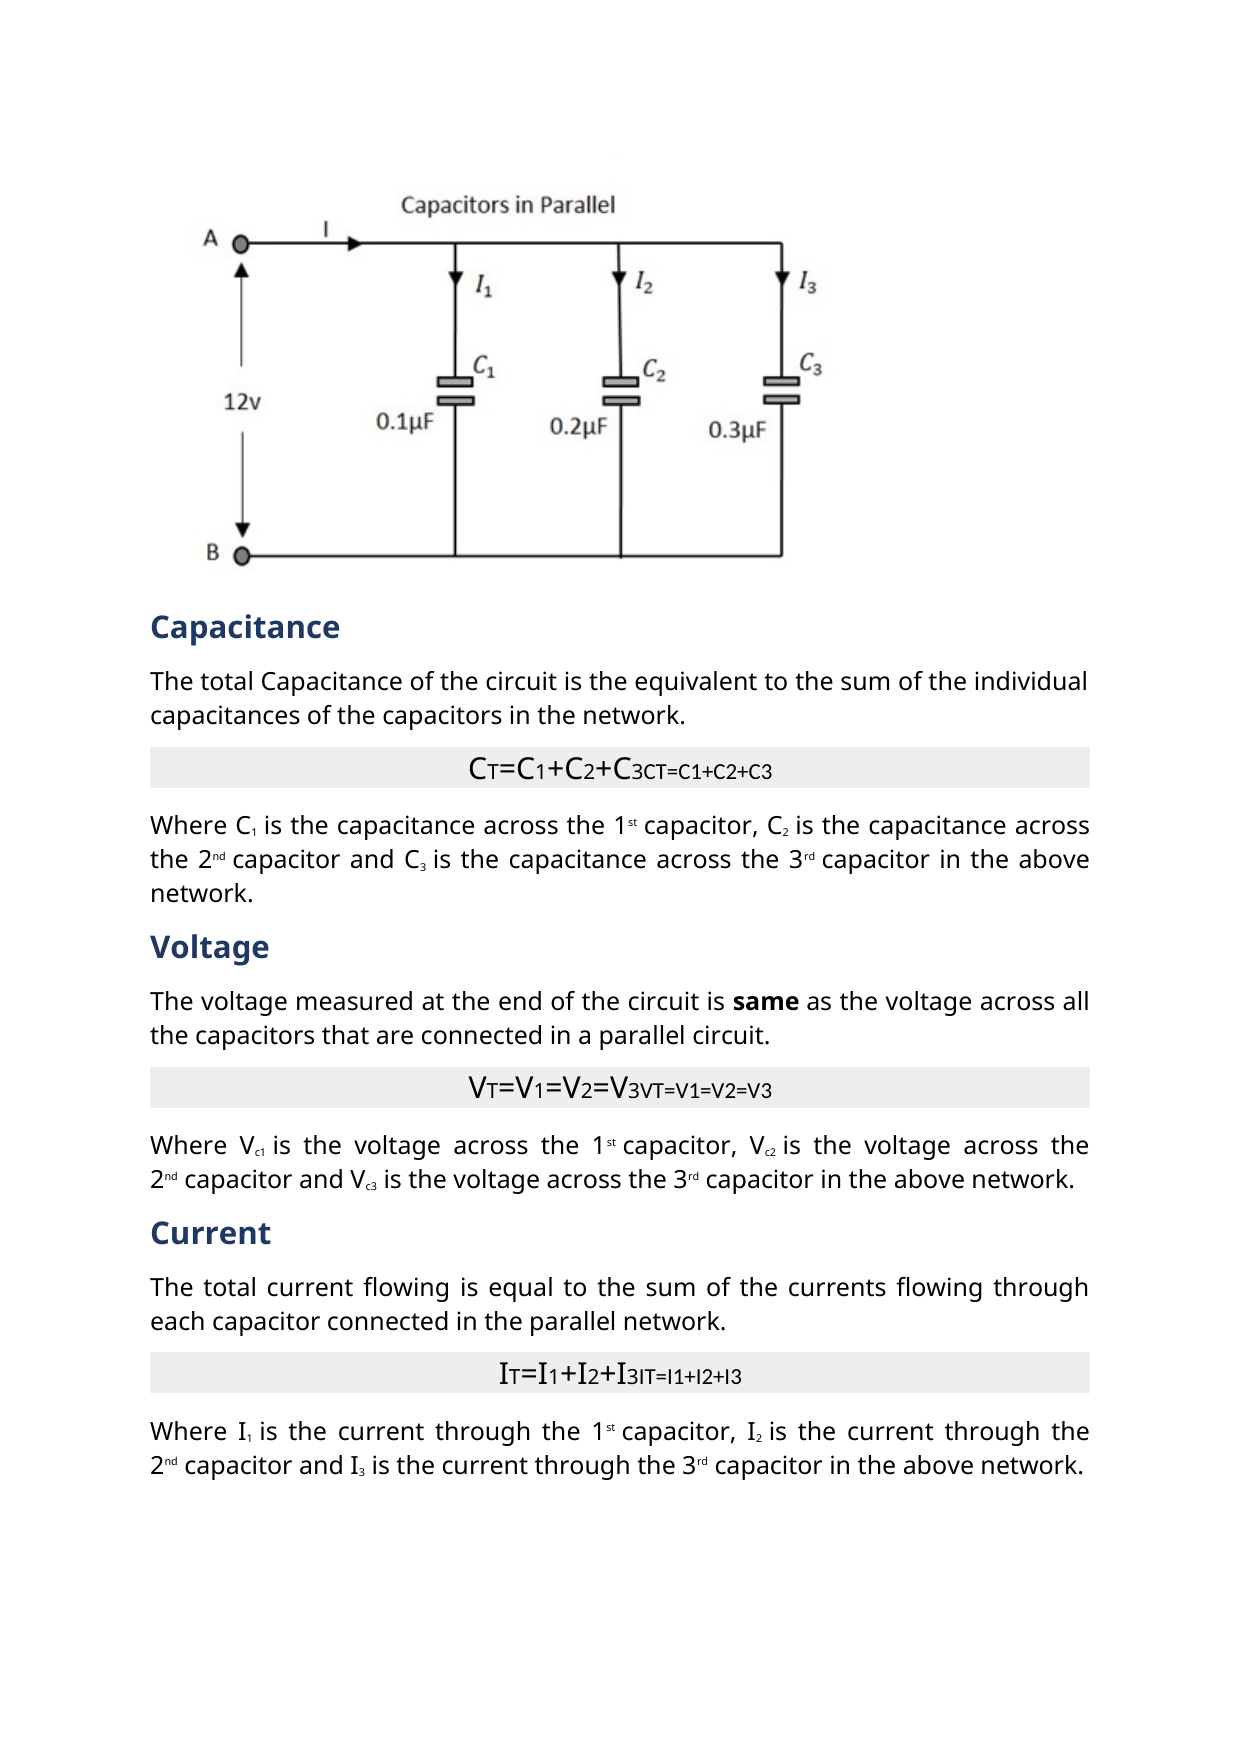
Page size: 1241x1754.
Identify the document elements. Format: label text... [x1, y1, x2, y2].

text Where I1 is the current through the 1st capacitor, I2 is the current through the 2nd capacitor and I3 is the current through the 3rd capacitor in the above network. [150, 1413, 1090, 1481]
text Where Vc1 is the voltage across the 1st capacitor, Vc2 is the voltage across the 2nd capacitor and Vc3 is the voltage across the 3rd capacitor in the above network. [150, 1128, 1090, 1196]
text The total current flowing is equal to the sum of the currents flowing through each capacitor connected in the parallel network. [150, 1269, 1090, 1337]
subtitle Current [150, 1211, 1090, 1253]
text CT=C1+C2+C3CT=C1+C2+C3 [150, 747, 1090, 788]
subtitle Voltage [150, 925, 1090, 968]
subtitle Capacitance [150, 605, 1090, 648]
text The total Capacitance of the circuit is the equivalent to the sum of the individual capacitances of the capacitors in the network. [150, 664, 1090, 732]
text IT=I1+I2+I3IT=I1+I2+I3 [150, 1352, 1090, 1393]
text VT=V1=V2=V3VT=V1=V2=V3 [150, 1067, 1090, 1108]
picture [150, 150, 846, 587]
text The voltage measured at the end of the circuit is same as the voltage across all the capacitors that are connected in a parallel circuit. [150, 983, 1090, 1052]
text Where C1 is the capacitance across the 1st capacitor, C2 is the capacitance across the 2nd capacitor and C3 is the capacitance across the 3rd capacitor in the above network. [150, 808, 1090, 910]
